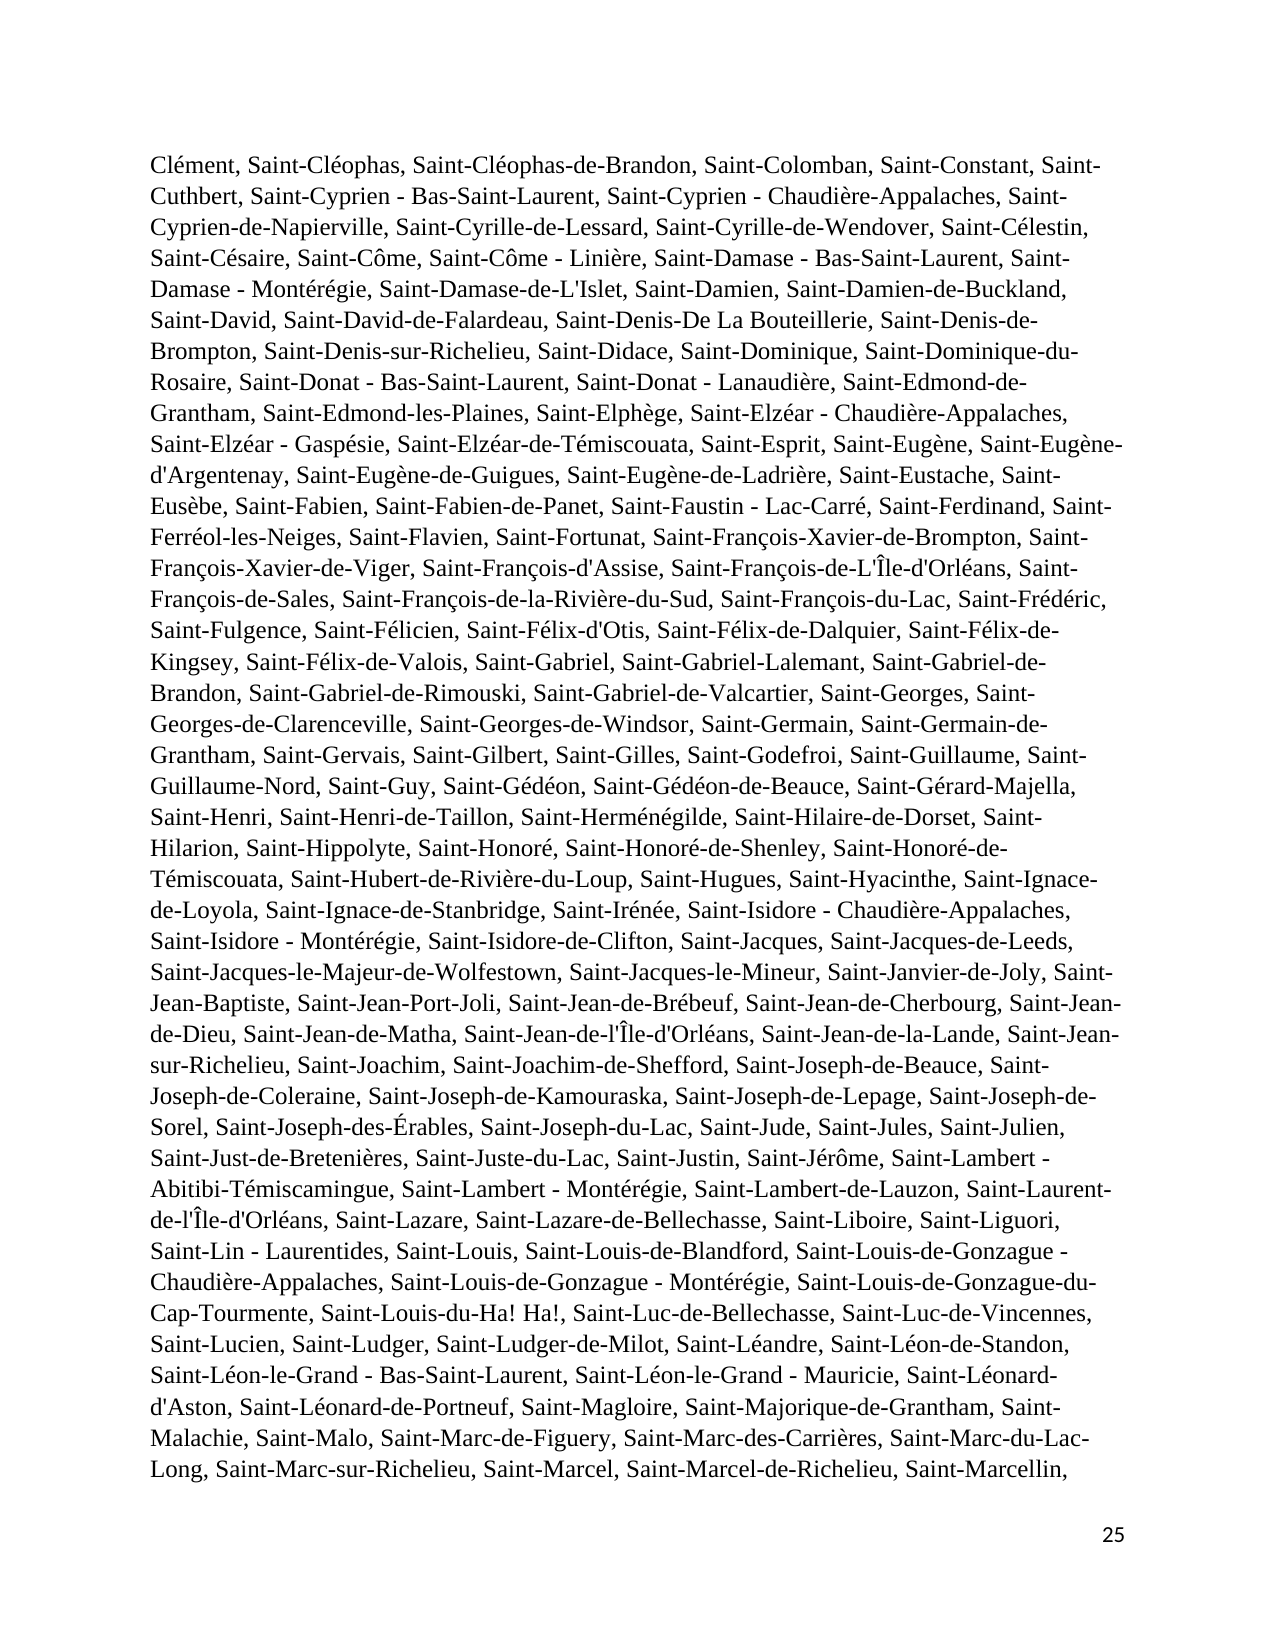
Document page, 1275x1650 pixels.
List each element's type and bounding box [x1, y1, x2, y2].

text [150, 150, 1125, 1482]
